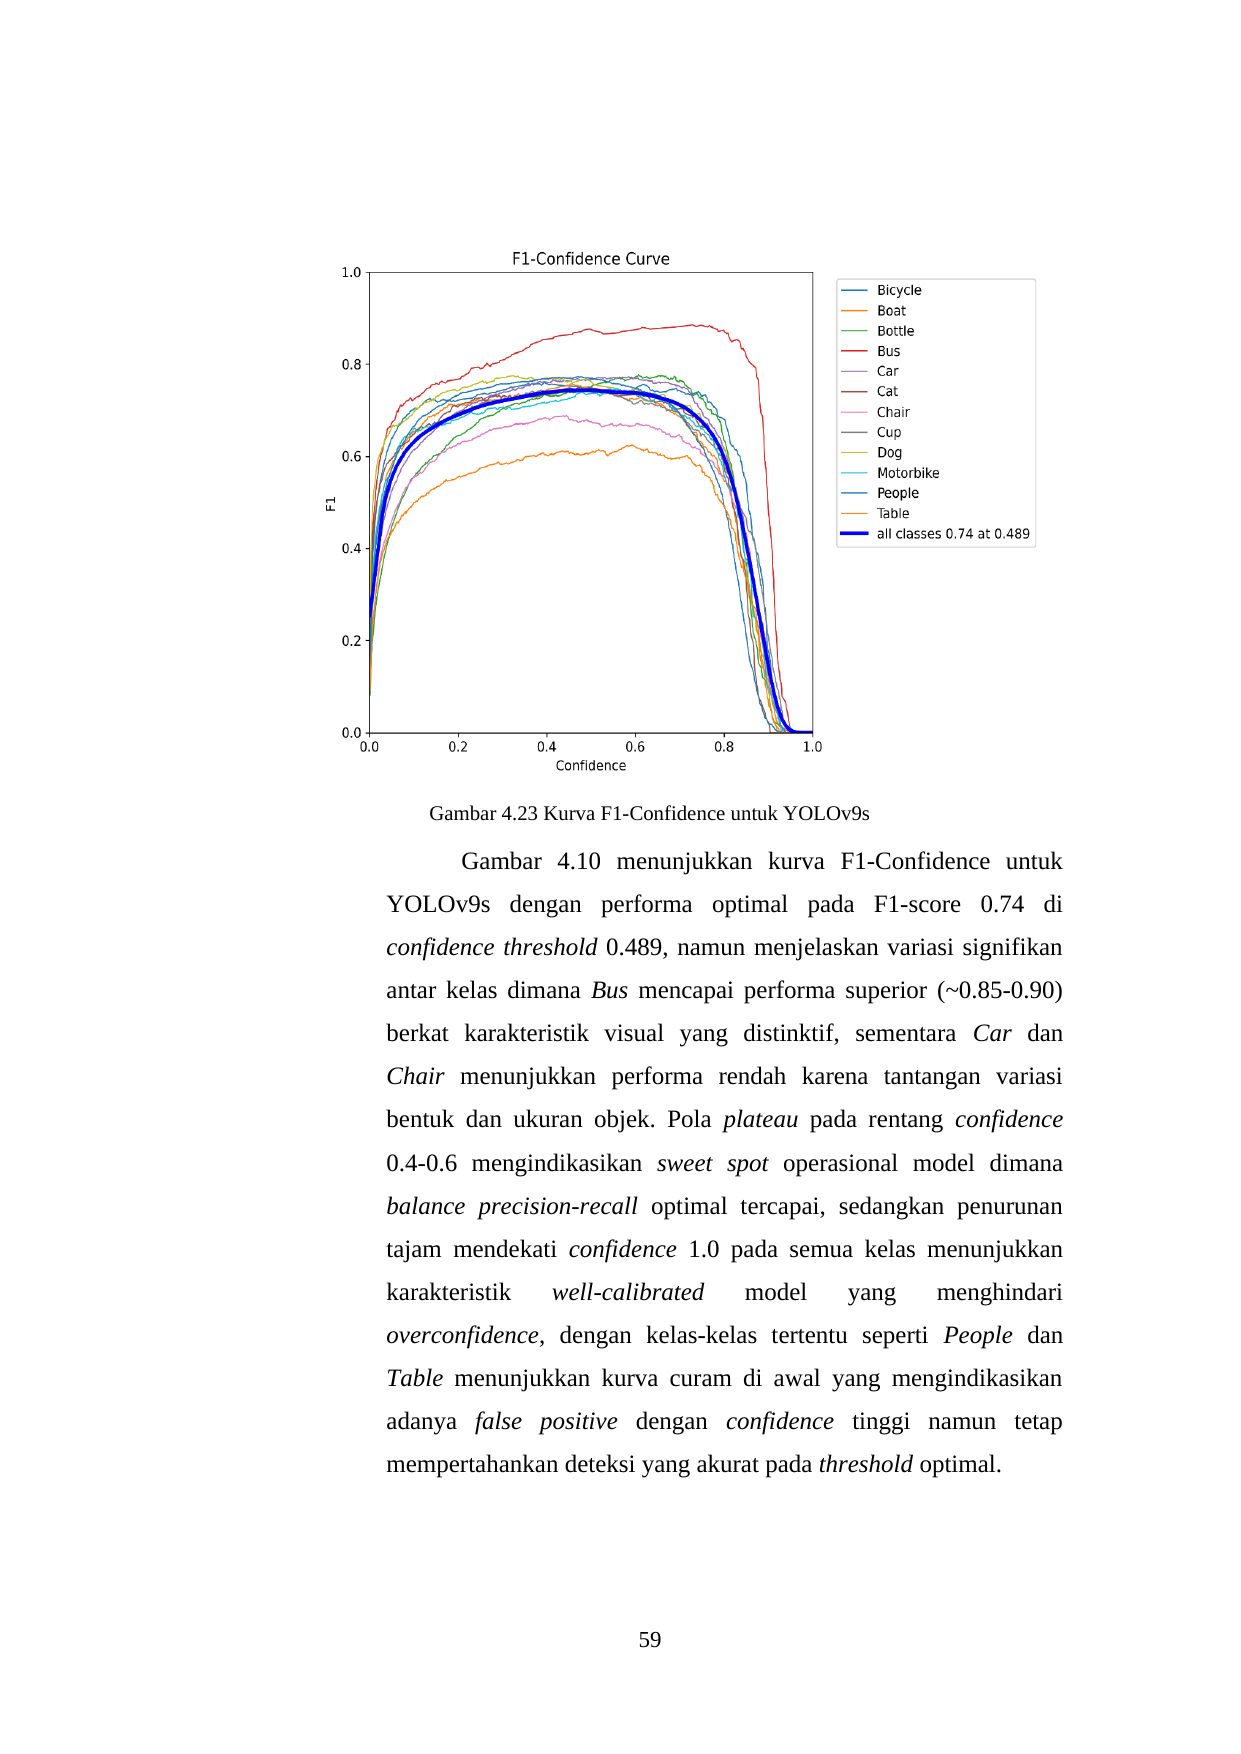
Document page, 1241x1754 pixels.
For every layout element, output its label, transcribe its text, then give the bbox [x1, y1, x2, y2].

picture [311, 236, 1054, 788]
text Gambar 4.10 menunjukkan kurva F1-Confidence untuk YOLOv9s dengan performa optimal pada F1-score 0.74 di confidence threshold 0.489, namun menjelaskan variasi signifikan antar kelas dimana Bus mencapai performa superior (~0.85-0.90) berkat karakteristik visual yang distinktif, sementara Car dan Chair menunjukkan performa rendah karena tantangan variasi bentuk dan ukuran objek. Pola plateau pada rentang confidence 0.4-0.6 mengindikasikan sweet spot operasional model dimana balance precision-recall optimal tercapai, sedangkan penurunan tajam mendekati confidence 1.0 pada semua kelas menunjukkan karakteristik well-calibrated model yang menghindari overconfidence, dengan kelas-kelas tertentu seperti People dan Table menunjukkan kurva curam di awal yang mengindikasikan adanya false positive dengan confidence tinggi namun tetap mempertahankan deteksi yang akurat pada threshold optimal. [386, 846, 1063, 1478]
text Gambar .10 Kurva F1-Confidence untuk YOLOv9s [236, 801, 1063, 825]
